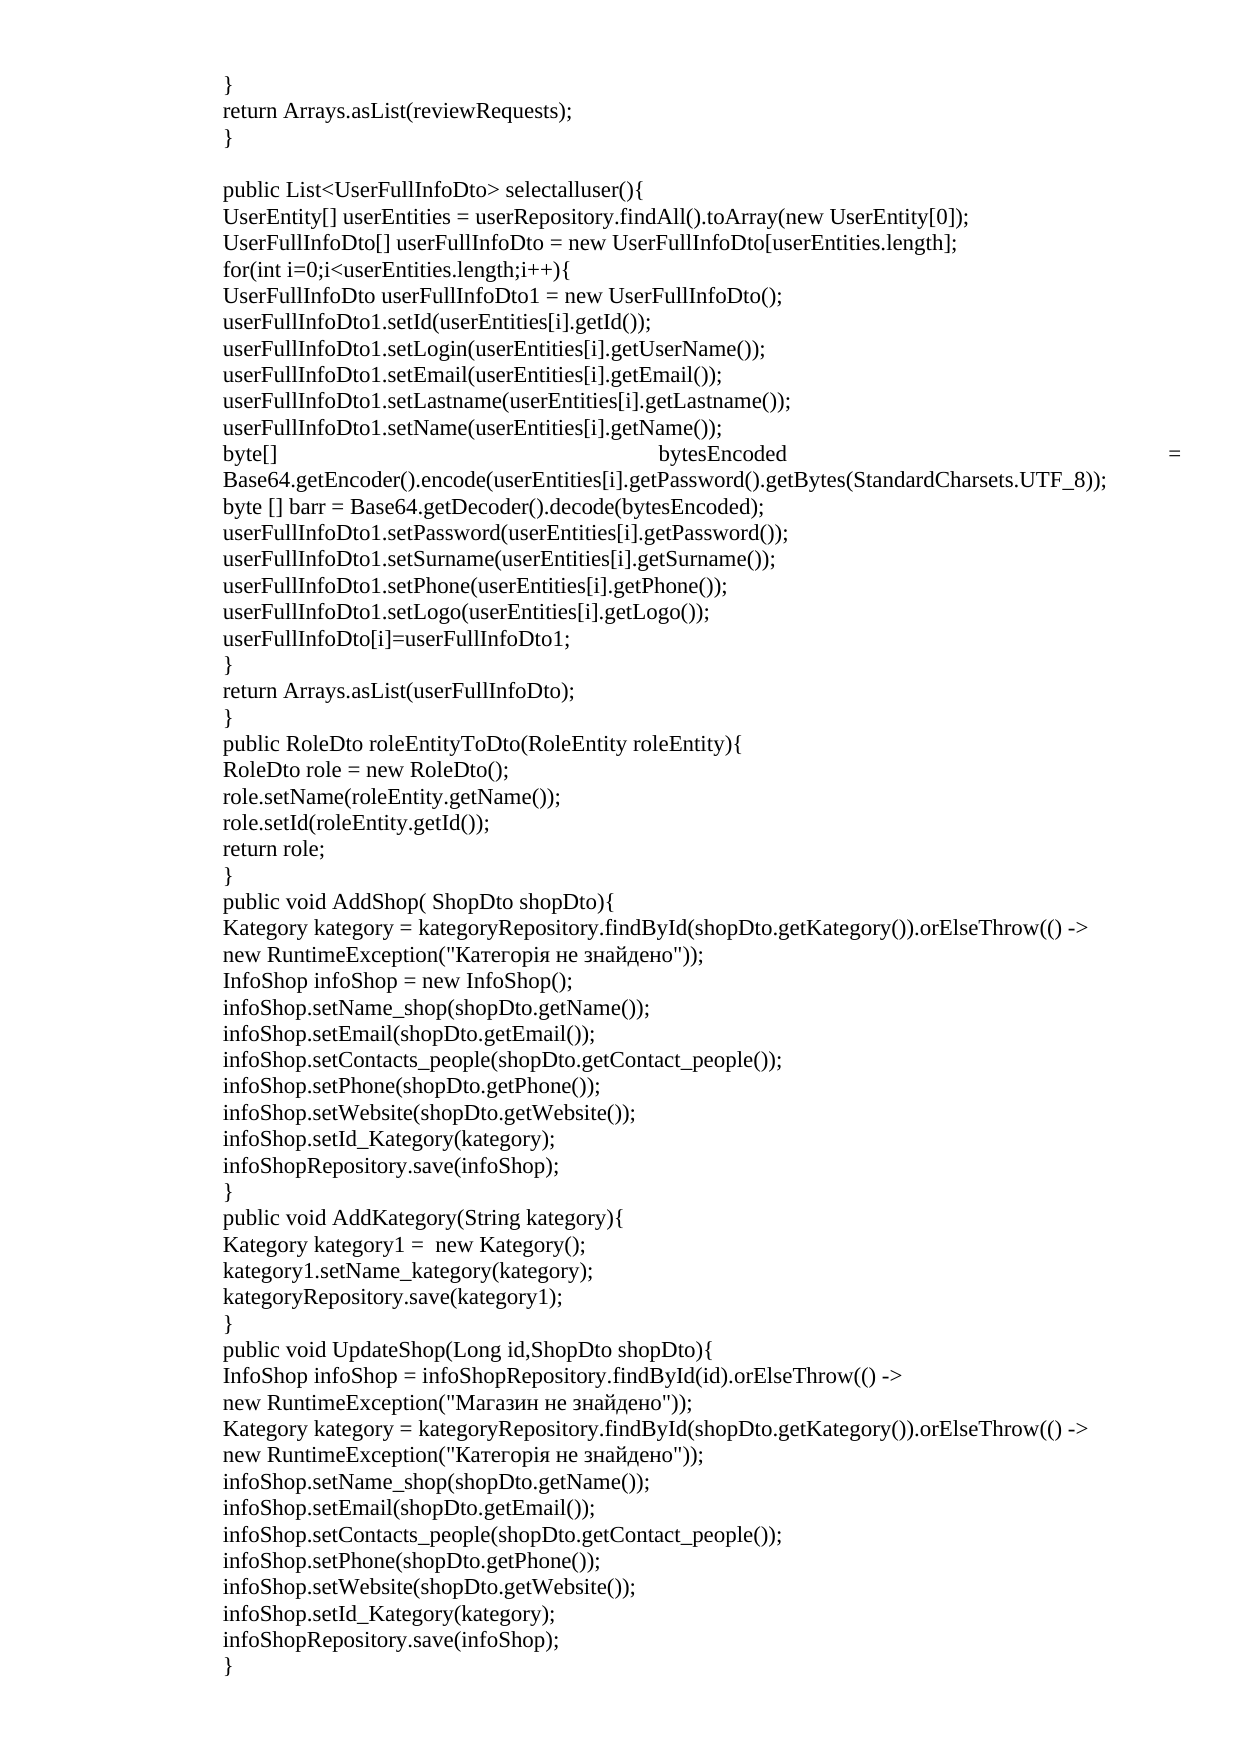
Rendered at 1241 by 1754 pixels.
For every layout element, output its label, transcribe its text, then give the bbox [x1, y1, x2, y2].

text Kategory kategory = kategoryRepository.findById(shopDto.getKategory()).orElseThrow(() -> [223, 914, 1181, 941]
text } [223, 1310, 1181, 1336]
text kategoryRepository.save(kategory1); [223, 1283, 1181, 1310]
text infoShop.setPhone(shopDto.getPhone()); [223, 1073, 1181, 1099]
text public void UpdateShop(Long id,ShopDto shopDto){ [223, 1336, 1181, 1362]
text infoShop.setId_Kategory(kategory); [223, 1125, 1181, 1152]
text for(int i=0;i<userEntities.length;i++){ [223, 256, 1181, 282]
text infoShop.setName_shop(shopDto.getName()); [223, 993, 1181, 1020]
text userFullInfoDto1.setPassword(userEntities[i].getPassword()); [223, 519, 1181, 546]
text infoShop.setContacts_people(shopDto.getContact_people()); [223, 1046, 1181, 1073]
text infoShop.setEmail(shopDto.getEmail()); [223, 1494, 1181, 1521]
text userFullInfoDto1.setSurname(userEntities[i].getSurname()); [223, 546, 1181, 572]
text UserFullInfoDto userFullInfoDto1 = new UserFullInfoDto(); [223, 282, 1181, 308]
text userFullInfoDto1.setLastname(userEntities[i].getLastname()); [223, 387, 1181, 414]
text public void AddKategory(String kategory){ [223, 1204, 1181, 1231]
text role.setName(roleEntity.getName()); [223, 783, 1181, 809]
text } [223, 1178, 1181, 1204]
text userFullInfoDto1.setName(userEntities[i].getName()); [223, 414, 1181, 440]
text return Arrays.asList(reviewRequests); [223, 97, 1181, 124]
text } [223, 704, 1181, 730]
text UserEntity[] userEntities = userRepository.findAll().toArray(new UserEntity[0]); [223, 203, 1181, 229]
text infoShop.setName_shop(shopDto.getName()); [223, 1468, 1181, 1494]
text return role; [223, 835, 1181, 862]
text new RuntimeException("Категорія не знайдено")); [223, 941, 1181, 967]
text infoShopRepository.save(infoShop); [223, 1626, 1181, 1652]
text new RuntimeException("Категорія не знайдено")); [223, 1442, 1181, 1468]
text public RoleDto roleEntityToDto(RoleEntity roleEntity){ [223, 730, 1181, 756]
text infoShop.setWebsite(shopDto.getWebsite()); [223, 1099, 1181, 1125]
text infoShop.setContacts_people(shopDto.getContact_people()); [223, 1521, 1181, 1547]
text userFullInfoDto1.setLogo(userEntities[i].getLogo()); [223, 598, 1181, 624]
text userFullInfoDto[i]=userFullInfoDto1; [223, 624, 1181, 651]
text } [223, 862, 1181, 888]
text } [223, 124, 1181, 150]
text } [223, 1652, 1181, 1679]
text new RuntimeException("Магазин не знайдено")); [223, 1389, 1181, 1415]
text byte[] bytesEncoded = Base64.getEncoder().encode(userEntities[i].getPassword().getBytes(StandardCharsets.UTF_8)); [223, 440, 1181, 493]
text userFullInfoDto1.setPhone(userEntities[i].getPhone()); [223, 572, 1181, 598]
text public List<UserFullInfoDto> selectalluser(){ [223, 177, 1181, 203]
text infoShop.setId_Kategory(kategory); [223, 1600, 1181, 1626]
text RoleDto role = new RoleDto(); [223, 756, 1181, 783]
text userFullInfoDto1.setLogin(userEntities[i].getUserName()); [223, 335, 1181, 361]
text kategory1.setName_kategory(kategory); [223, 1257, 1181, 1283]
text InfoShop infoShop = infoShopRepository.findById(id).orElseThrow(() -> [223, 1362, 1181, 1389]
text } [223, 651, 1181, 677]
text public void AddShop( ShopDto shopDto){ [223, 888, 1181, 914]
text byte [] barr = Base64.getDecoder().decode(bytesEncoded); [223, 493, 1181, 519]
text Kategory kategory = kategoryRepository.findById(shopDto.getKategory()).orElseThrow(() -> [223, 1415, 1181, 1442]
text infoShop.setPhone(shopDto.getPhone()); [223, 1547, 1181, 1573]
text UserFullInfoDto[] userFullInfoDto = new UserFullInfoDto[userEntities.length]; [223, 229, 1181, 256]
text role.setId(roleEntity.getId()); [223, 809, 1181, 835]
text return Arrays.asList(userFullInfoDto); [223, 677, 1181, 704]
text infoShopRepository.save(infoShop); [223, 1152, 1181, 1178]
text Kategory kategory1 = new Kategory(); [223, 1231, 1181, 1257]
text userFullInfoDto1.setId(userEntities[i].getId()); [223, 308, 1181, 335]
text infoShop.setEmail(shopDto.getEmail()); [223, 1020, 1181, 1046]
text InfoShop infoShop = new InfoShop(); [223, 967, 1181, 993]
text } [223, 71, 1181, 97]
text infoShop.setWebsite(shopDto.getWebsite()); [223, 1573, 1181, 1600]
text userFullInfoDto1.setEmail(userEntities[i].getEmail()); [223, 361, 1181, 387]
